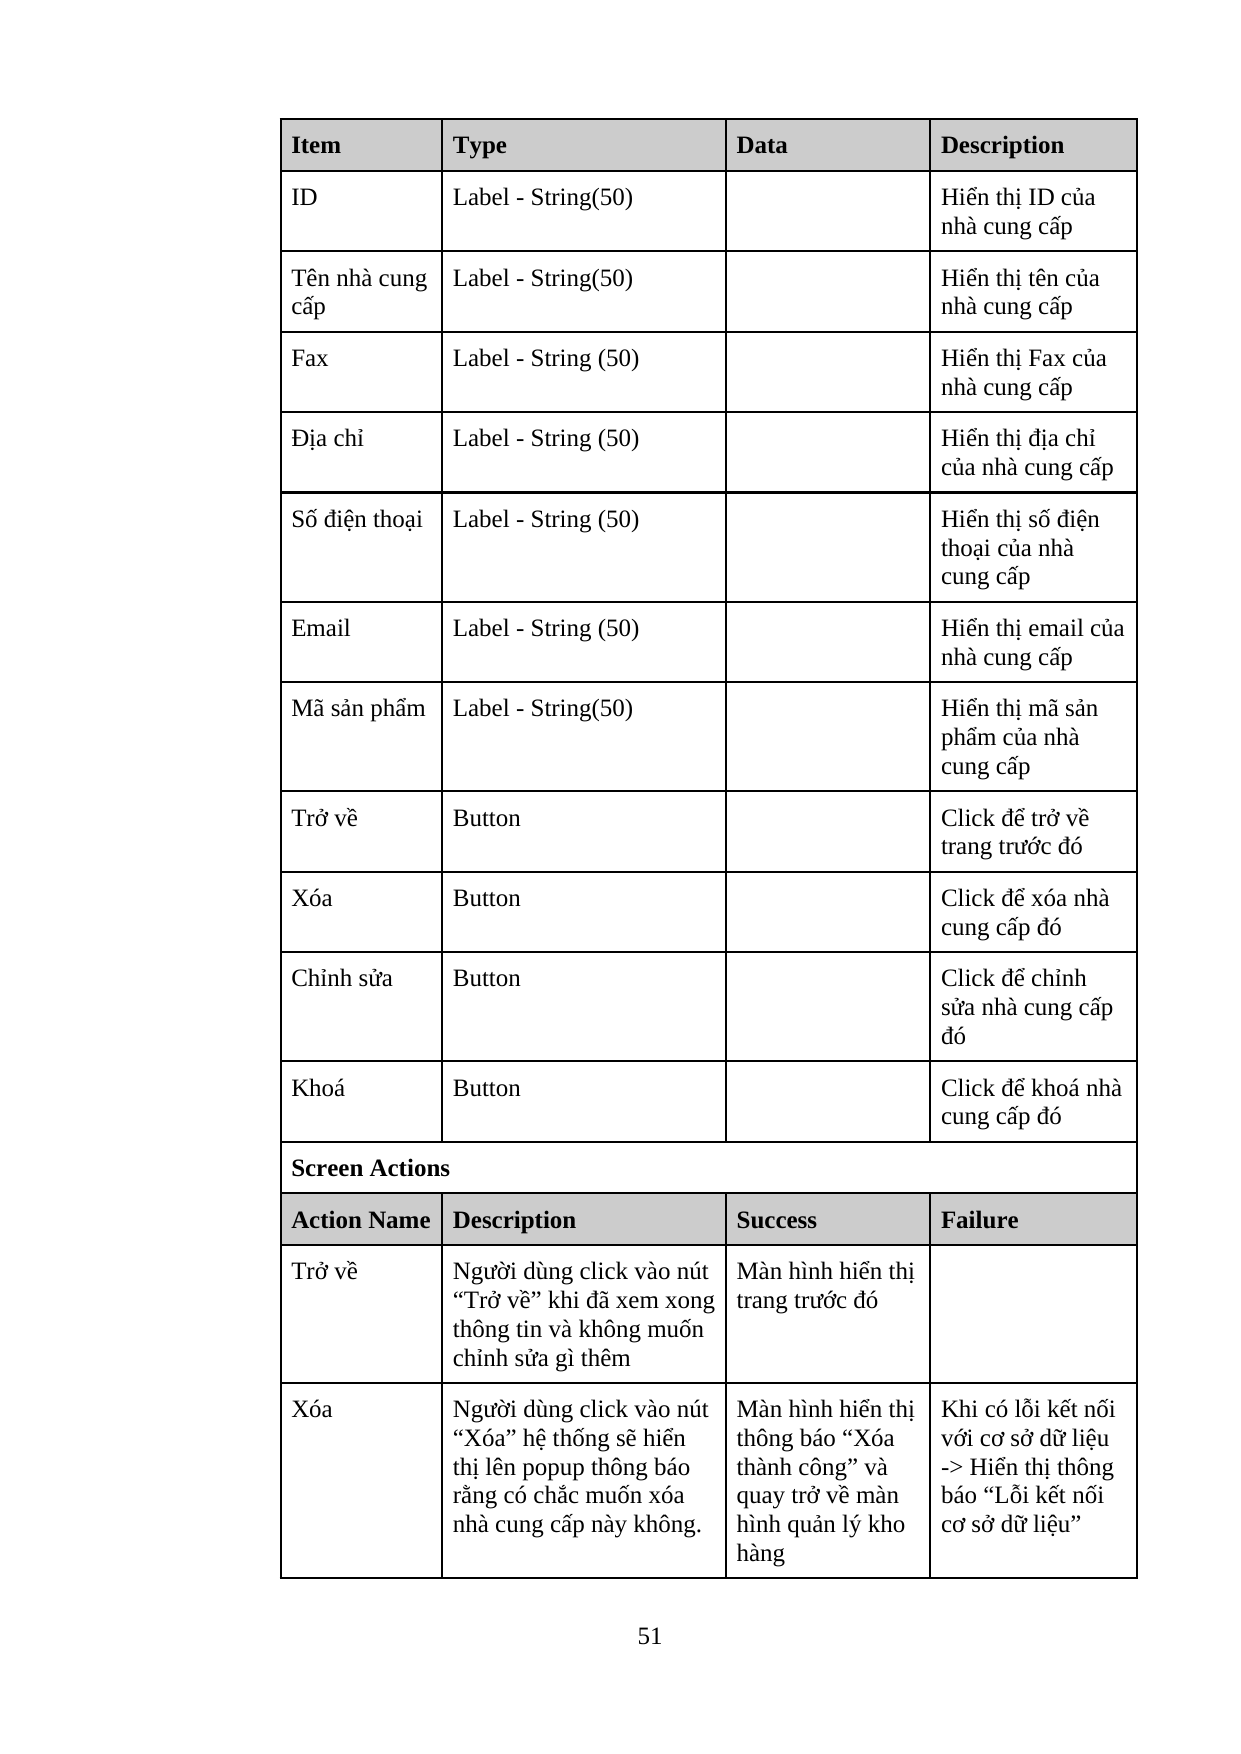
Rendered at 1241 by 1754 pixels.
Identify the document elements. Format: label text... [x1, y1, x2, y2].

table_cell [931, 1384, 1136, 1577]
table_cell [727, 873, 929, 951]
table_cell [727, 252, 929, 331]
table_cell Label - String(50) [443, 252, 725, 331]
table_cell Label - String (50) [443, 413, 725, 491]
table_cell Click để chỉnh sửa nhà cung cấp đó [931, 953, 1136, 1060]
table_cell [727, 494, 929, 601]
table_cell Description [931, 120, 1136, 170]
table_cell [727, 1062, 929, 1141]
table_cell Xóa [282, 1384, 441, 1577]
table_cell Button [443, 953, 725, 1060]
table_cell [727, 603, 929, 681]
table_cell Button [443, 873, 725, 951]
table_cell Description [443, 1194, 725, 1244]
table_cell Hiển thị địa chỉ của nhà cung cấp [931, 413, 1136, 491]
table_cell Label - String (50) [443, 494, 725, 601]
table_cell Hiển thị ID của nhà cung cấp [931, 172, 1136, 250]
table_cell [727, 792, 929, 871]
table_cell Click để trở về trang trước đó [931, 792, 1136, 871]
table_cell Tên nhà cung cấp [282, 252, 441, 331]
table_cell [727, 413, 929, 491]
table_cell Button [443, 792, 725, 871]
table_cell [931, 1246, 1136, 1382]
table_cell Click để xóa nhà cung cấp đó [931, 873, 1136, 951]
table_cell Hiển thị email của nhà cung cấp [931, 603, 1136, 681]
table_cell ID [282, 172, 441, 250]
table_cell Success [727, 1194, 929, 1244]
table_cell [727, 172, 929, 250]
table_cell Email [282, 603, 441, 681]
table_cell Label - String (50) [443, 603, 725, 681]
table_cell [727, 683, 929, 790]
table_cell Số điện thoại [282, 494, 441, 601]
table_cell Xóa [282, 873, 441, 951]
table_cell Item [282, 120, 441, 170]
table_cell Fax [282, 333, 441, 411]
table_cell Label - String(50) [443, 172, 725, 250]
table_cell Screen Actions [282, 1143, 1136, 1192]
table_cell [727, 953, 929, 1060]
table_cell Màn hình hiển thị trang trước đó [727, 1246, 929, 1382]
table_cell Label - String (50) [443, 333, 725, 411]
table_cell Hiển thị Fax của nhà cung cấp [931, 333, 1136, 411]
table_cell Data [727, 120, 929, 170]
table_cell Chỉnh sửa [282, 953, 441, 1060]
table_cell Action Name [282, 1194, 441, 1244]
table_cell Địa chỉ [282, 413, 441, 491]
table_cell Hiển thị mã sản phẩm của nhà cung cấp [931, 683, 1136, 790]
table_cell Trở về [282, 1246, 441, 1382]
table_cell Failure [931, 1194, 1136, 1244]
table_cell Người dùng click vào nút “Trở về” khi đã xem xong thông tin và không muốn chỉnh sửa gì thêm [443, 1246, 725, 1382]
table_cell [727, 333, 929, 411]
table_cell Label - String(50) [443, 683, 725, 790]
table_cell Click để khoá nhà cung cấp đó [931, 1062, 1136, 1141]
table_cell Trở về [282, 792, 441, 871]
table_cell Button [443, 1062, 725, 1141]
table_cell Khoá [282, 1062, 441, 1141]
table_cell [727, 1384, 929, 1577]
table_cell Type [443, 120, 725, 170]
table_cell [443, 1384, 725, 1577]
table_cell Mã sản phẩm [282, 683, 441, 790]
table_cell Hiển thị tên của nhà cung cấp [931, 252, 1136, 331]
table_cell Hiển thị số điện thoại của nhà cung cấp [931, 494, 1136, 601]
